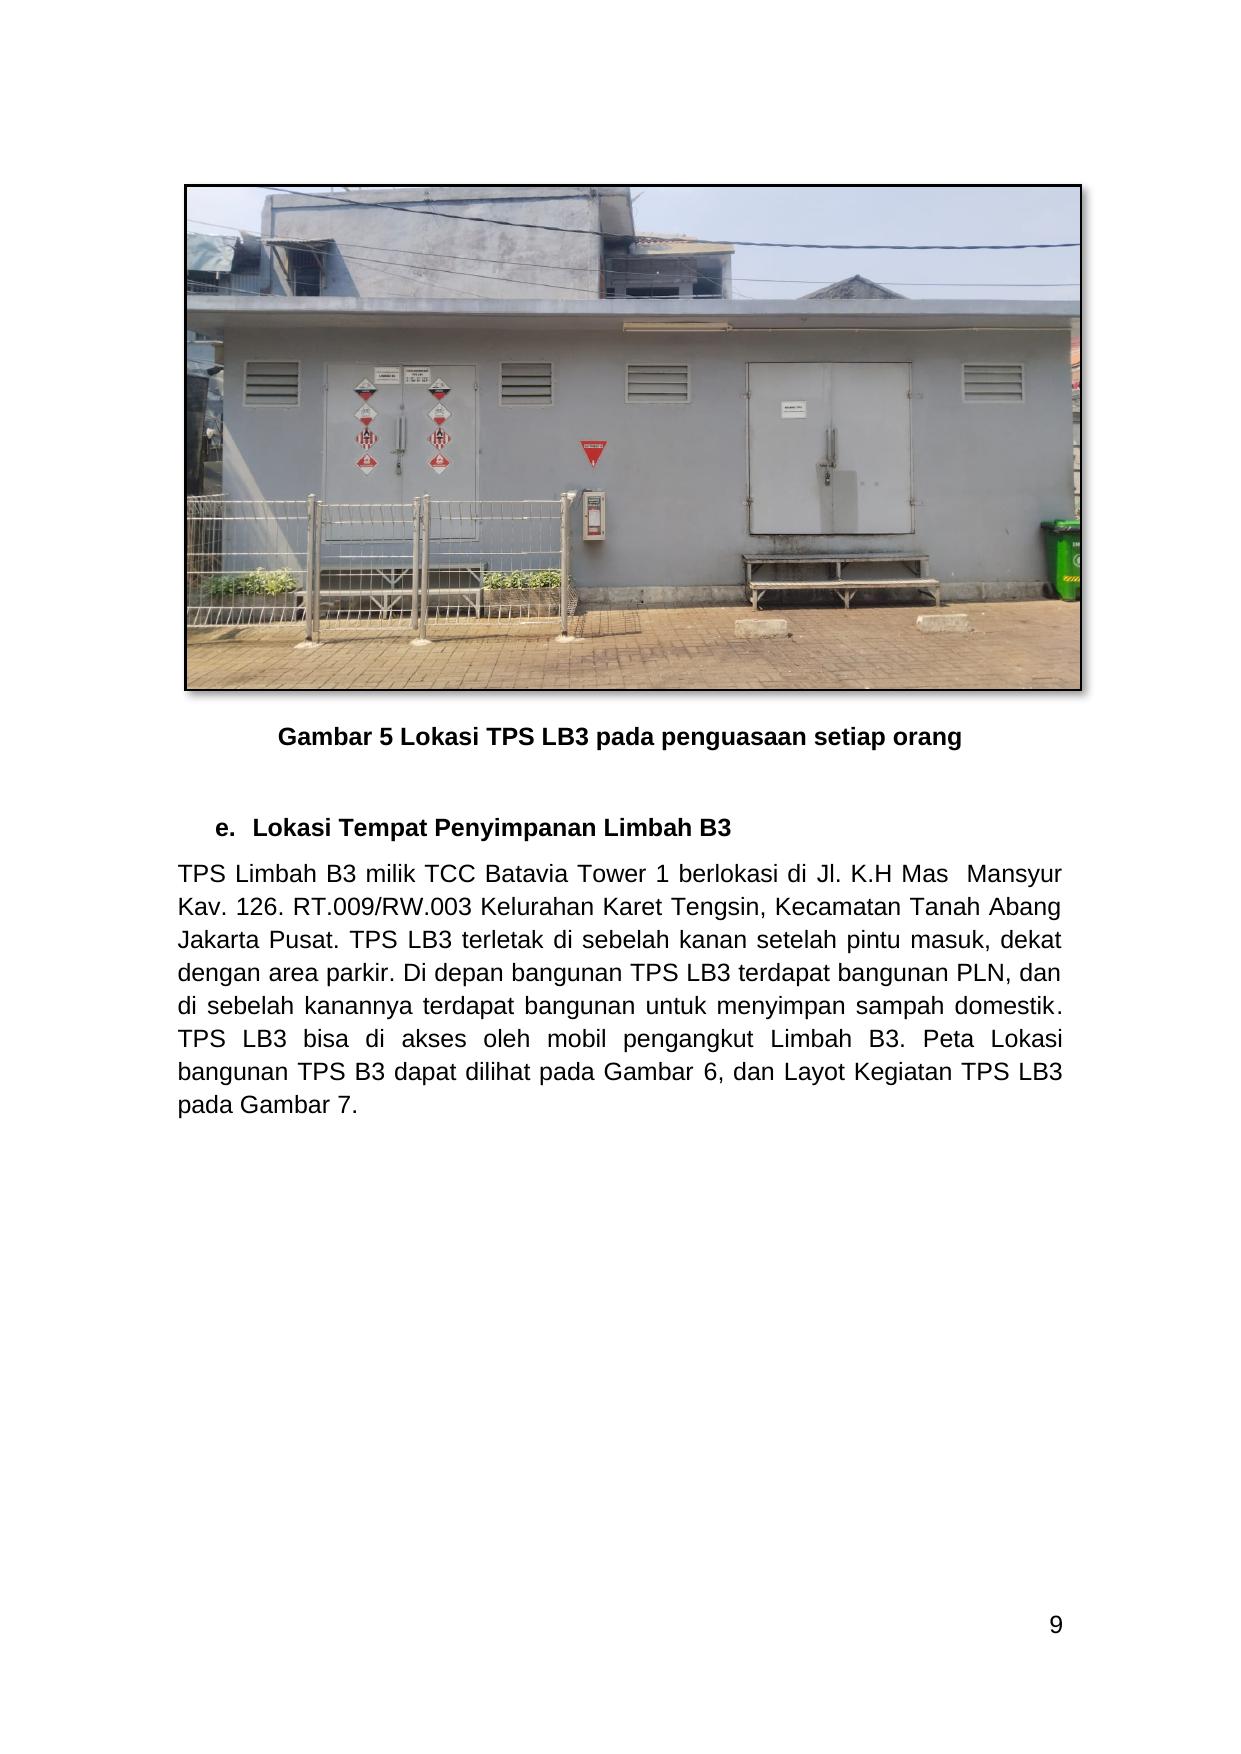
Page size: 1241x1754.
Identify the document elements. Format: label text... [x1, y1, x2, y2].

picture [187, 187, 1080, 689]
subtitle Lokasi Tempat Penyimpanan Limbah B3 [215, 813, 1063, 842]
text Gambar 5 Lokasi TPS LB3 pada penguasaan setiap orang [177, 722, 1063, 751]
text TPS Limbah B3 milik TCC Batavia Tower 1 berlokasi di Jl. K.H Mas Mansyur Kav. 126. RT.009/RW.003 Kelurahan Karet Tengsin, Kecamatan Tanah Abang Jakarta Pusat. TPS LB3 terletak di sebelah kanan setelah pintu masuk, dekat dengan area parkir. Di depan bangunan TPS LB3 terdapat bangunan PLN, dan di sebelah kanannya terdapat bangunan untuk menyimpan sampah domestik. TPS LB3 bisa di akses oleh mobil pengangkut Limbah B3. Peta Lokasi bangunan TPS B3 dapat dilihat pada Gambar 6, dan Layot Kegiatan TPS LB3 pada Gambar 7. [177, 859, 1063, 1119]
